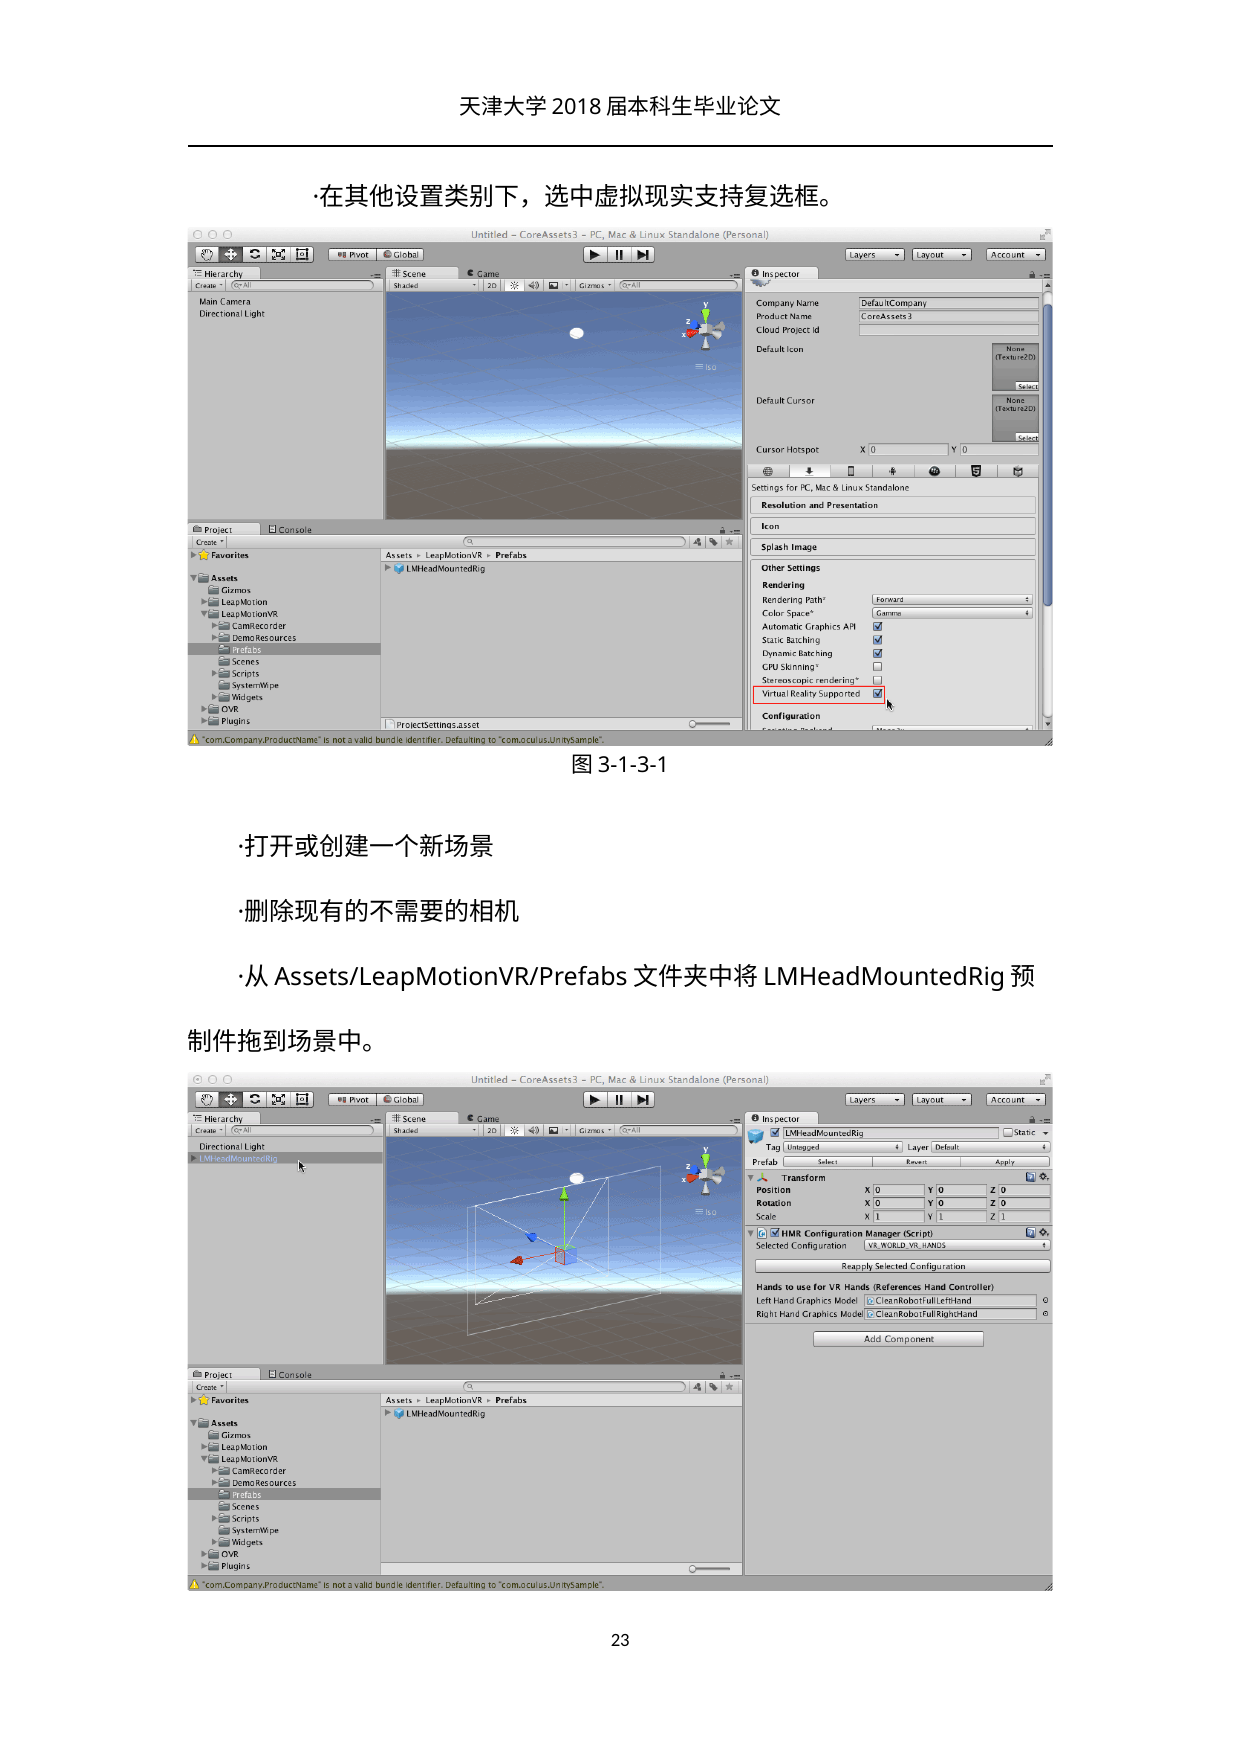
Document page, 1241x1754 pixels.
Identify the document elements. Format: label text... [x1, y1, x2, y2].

picture [187, 227, 1053, 746]
text ·从Assets/LeapMotionVR/Prefabs文件夹中将LMHeadMountedRig预制件拖到场景中。 [187, 942, 1053, 1072]
text ·删除现有的不需要的相机 [187, 877, 1053, 942]
text ·在其他设置类别下，选中虚拟现实支持复选框。 [187, 162, 1053, 227]
text 图3-1-3-1 [187, 747, 1053, 779]
text ·打开或创建一个新场景 [187, 812, 1053, 877]
picture [187, 1072, 1053, 1591]
